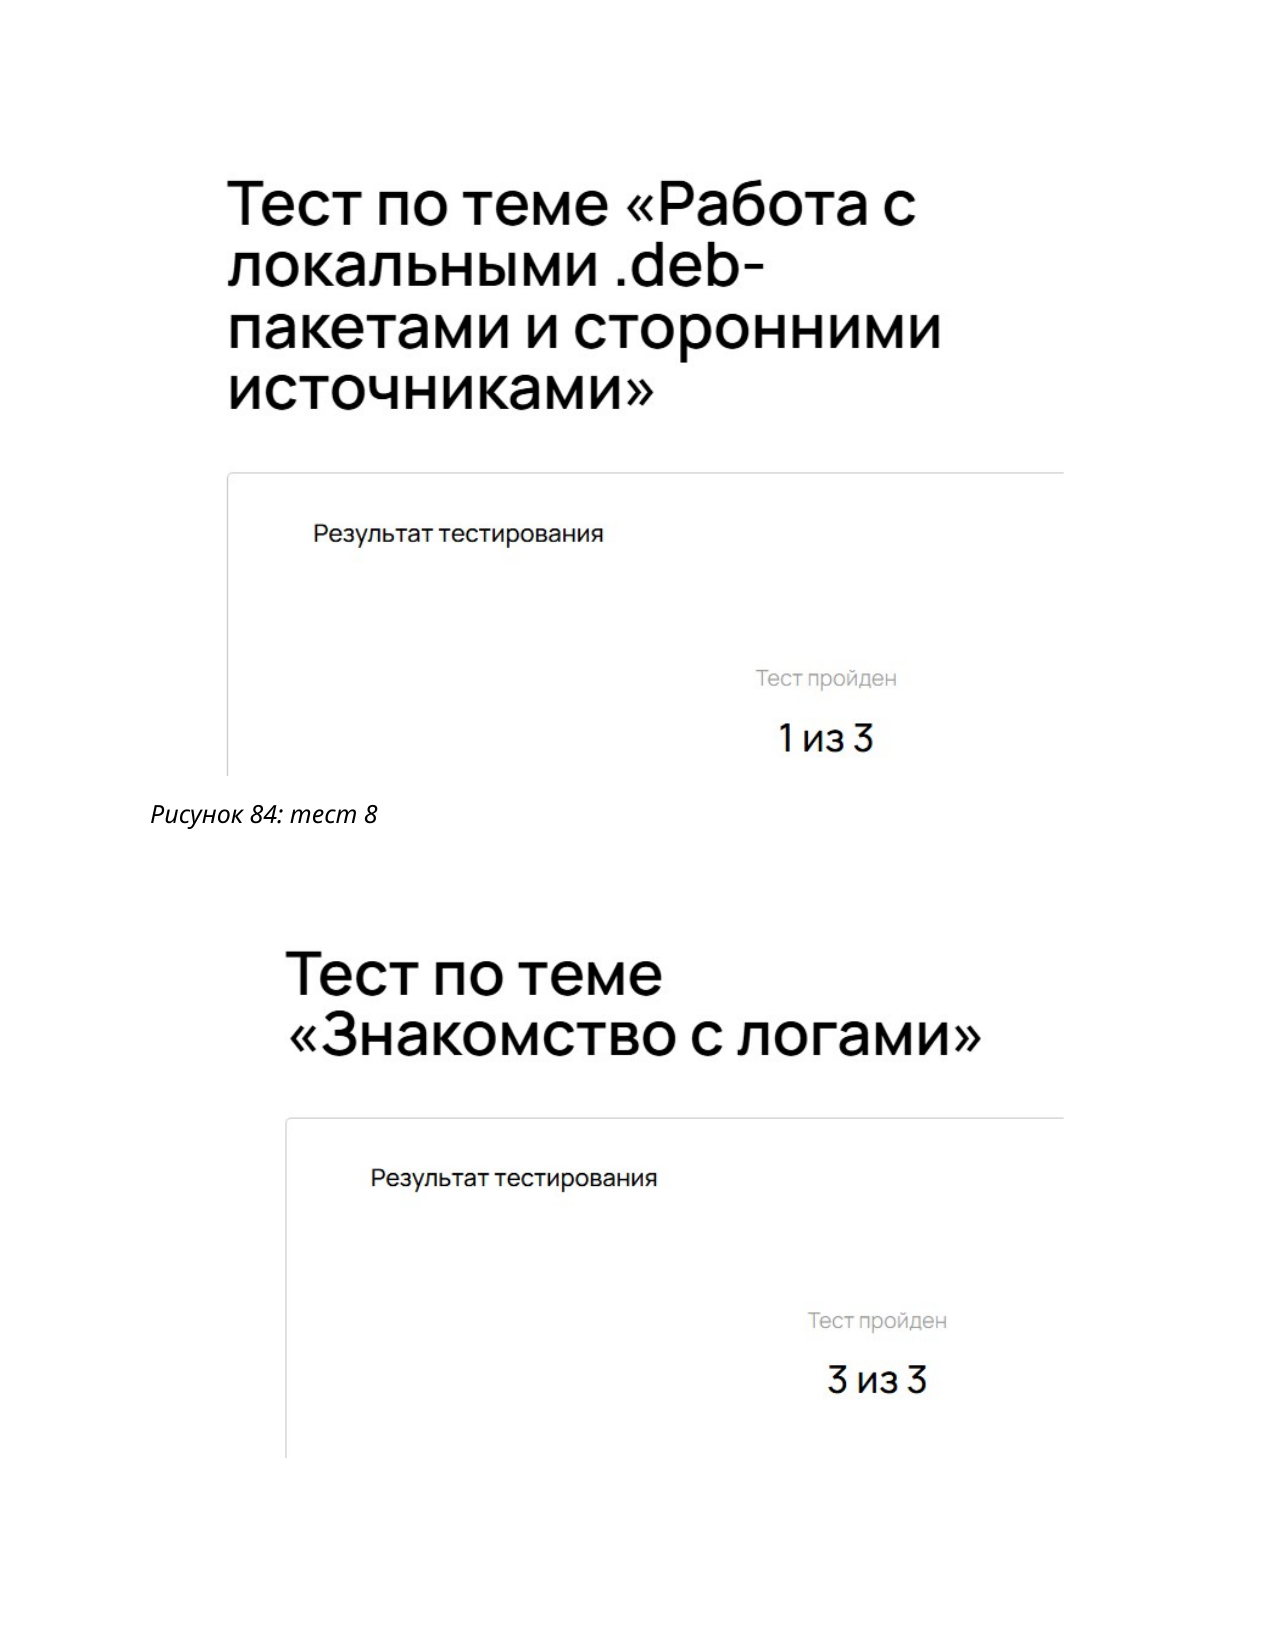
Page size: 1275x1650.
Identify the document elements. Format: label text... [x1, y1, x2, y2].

table_header Рисунок 85: тест 9 [139, 915, 1114, 1462]
table_header Рисунок 84: тест 8 [139, 150, 1114, 843]
picture [188, 153, 1064, 776]
picture [188, 918, 1064, 1458]
